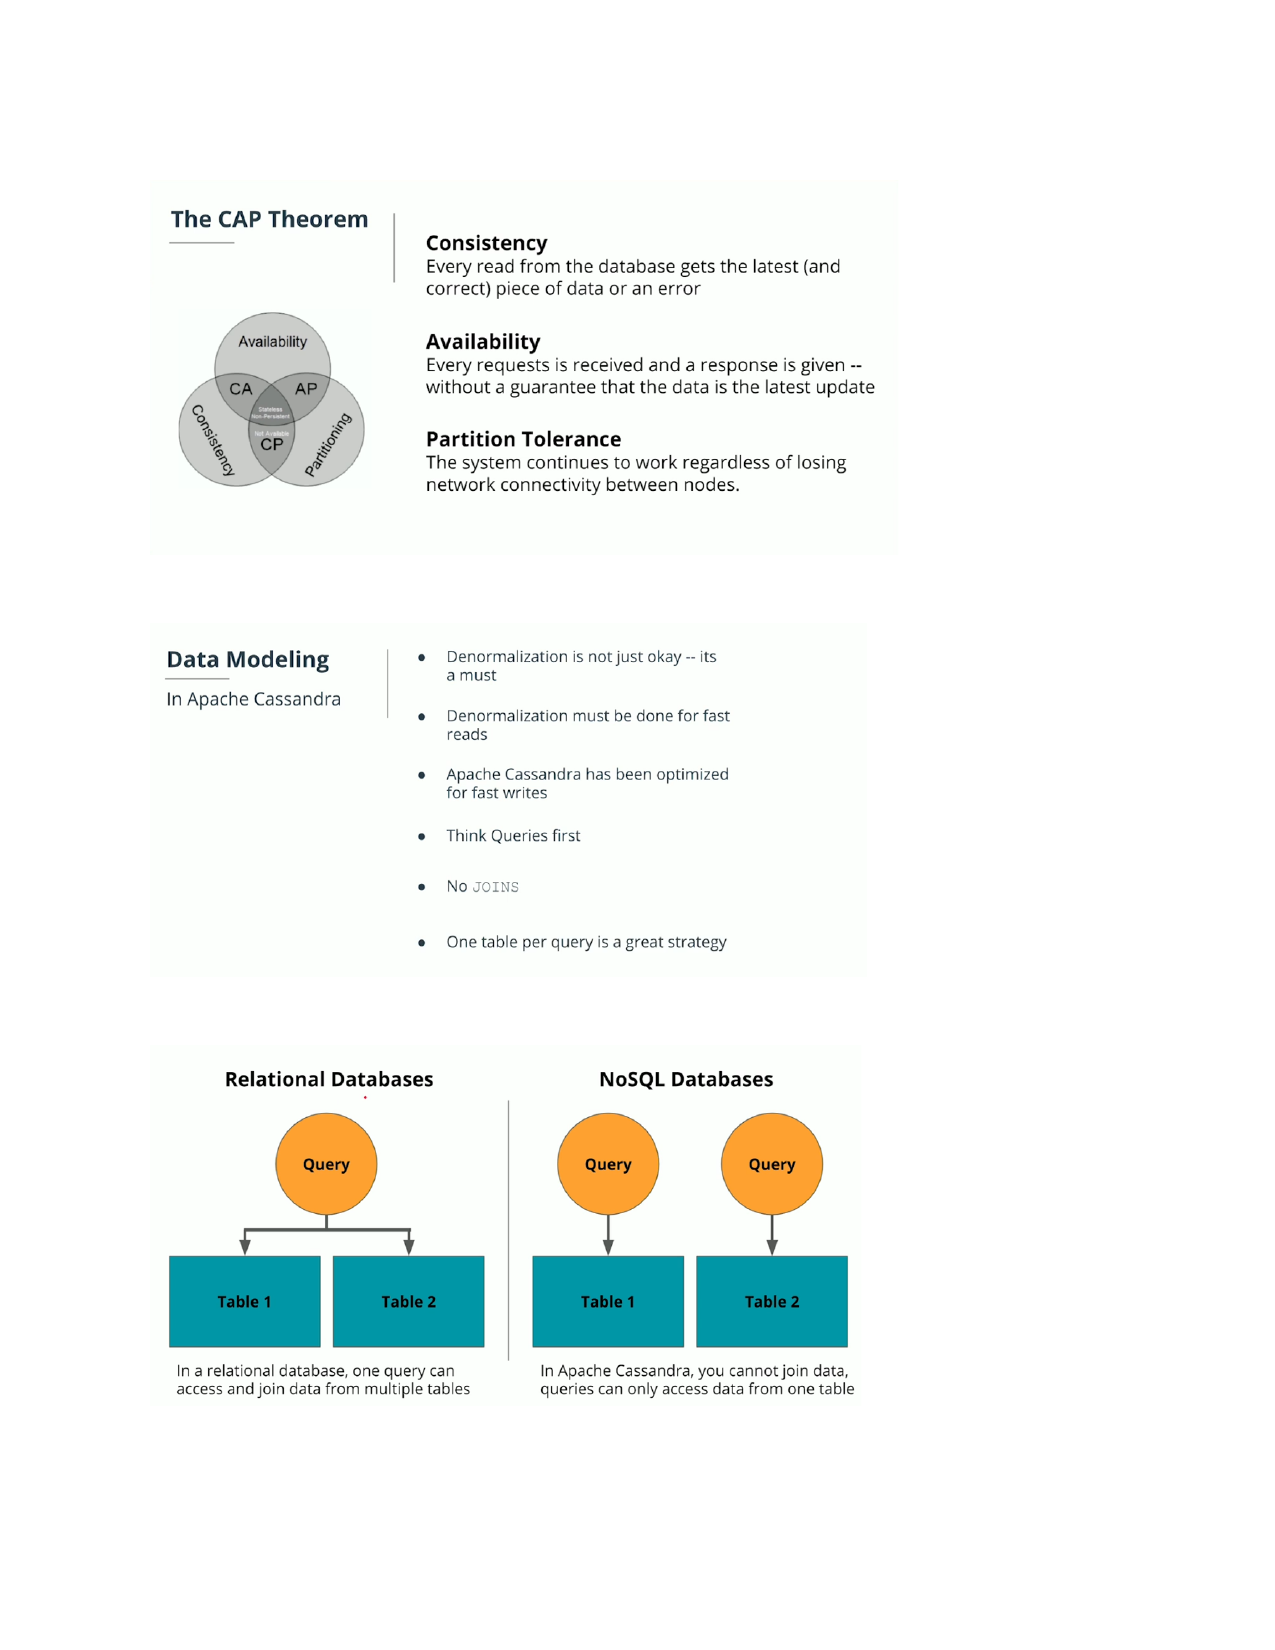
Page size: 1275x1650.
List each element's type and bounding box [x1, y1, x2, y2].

picture [150, 1045, 862, 1406]
picture [150, 180, 899, 555]
picture [150, 623, 868, 977]
